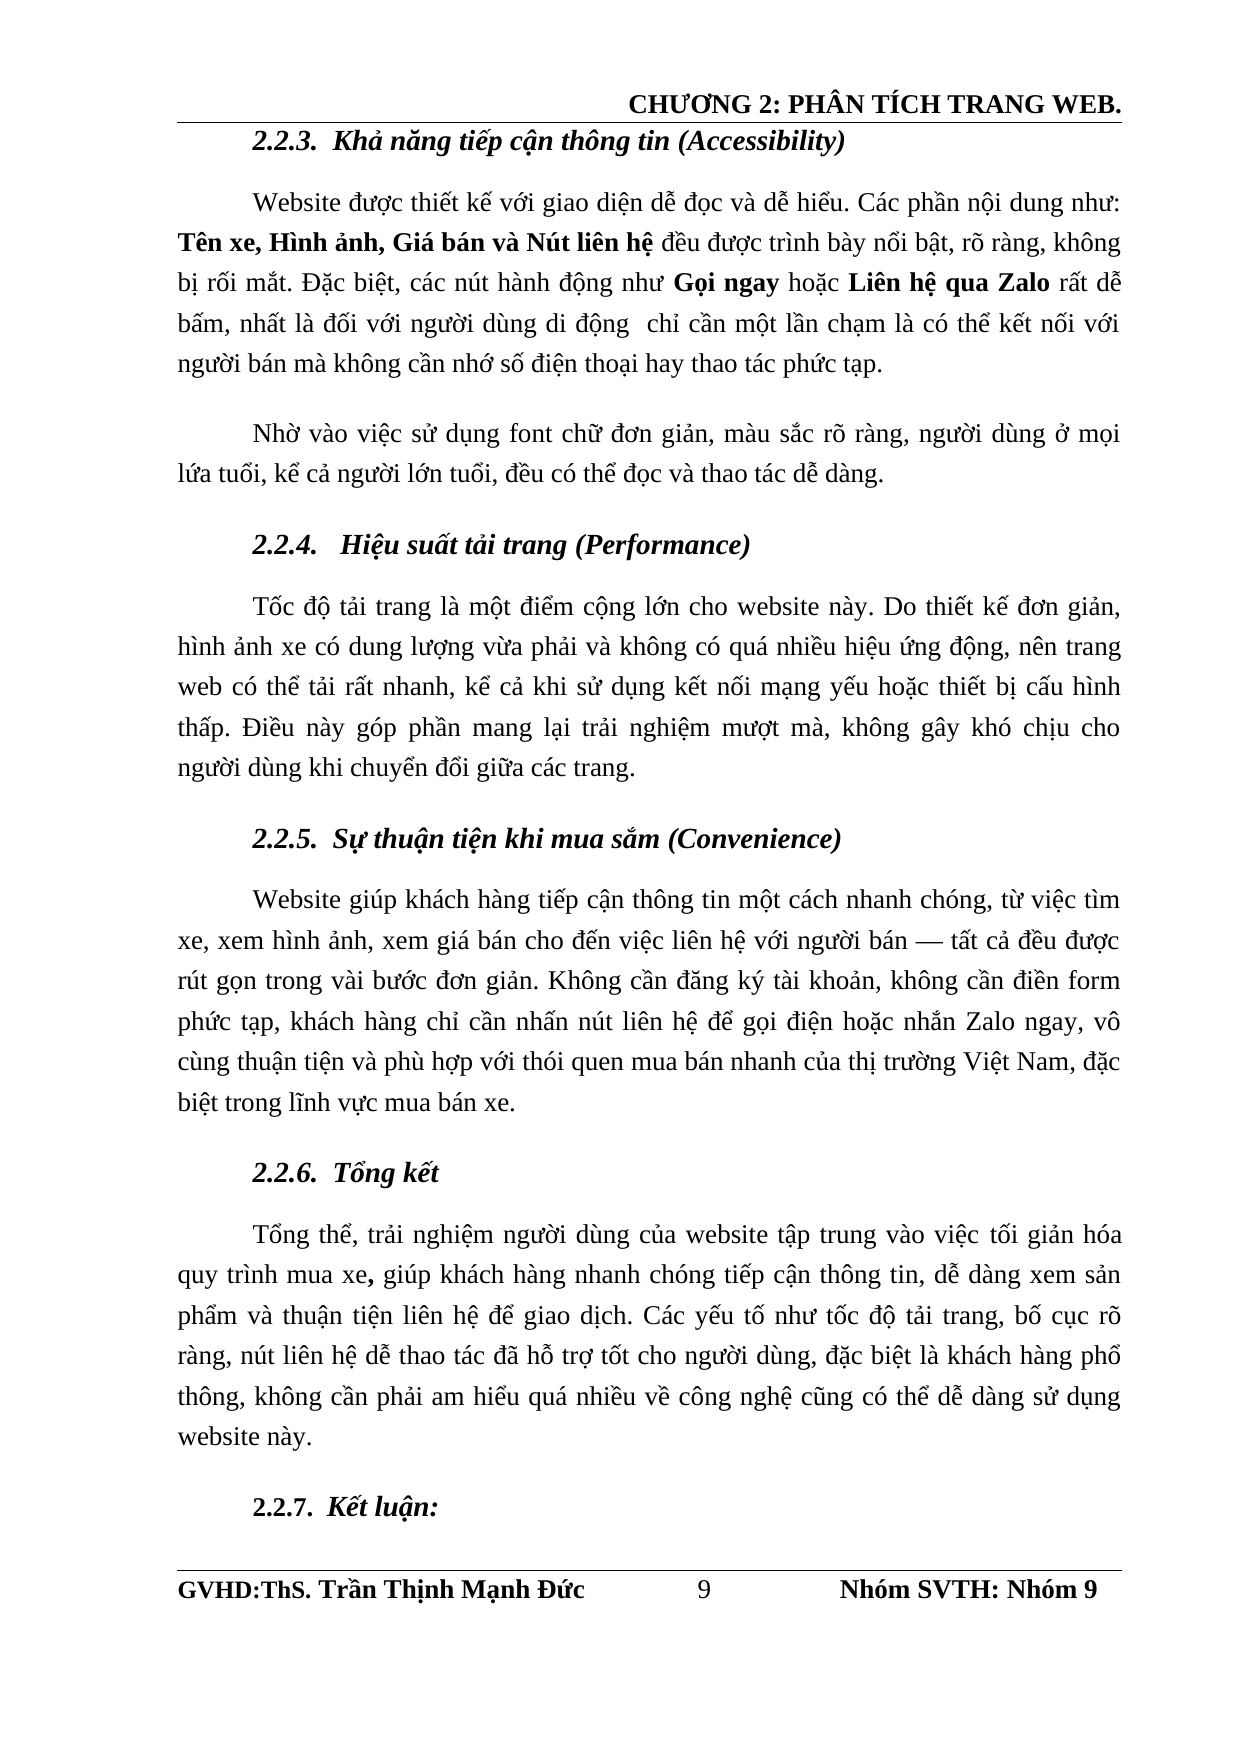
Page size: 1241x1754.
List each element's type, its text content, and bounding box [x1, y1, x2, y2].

subtitle Hiệu suất tải trang (Performance) [252, 527, 1122, 560]
subtitle Tổng kết [252, 1155, 1122, 1189]
text Website giúp khách hàng tiếp cận thông tin một cách nhanh chóng, từ việc tìm xe, xem hình ảnh, xem giá bán cho đến việc liên hệ với người bán — tất cả đều được rút gọn trong vài bước đơn giản. Không cần đăng ký tài khoản, không cần điền form phức tạp, khách hàng chỉ cần nhấn nút liên hệ để gọi điện hoặc nhắn Zalo ngay, vô cùng thuận tiện và phù hợp với thói quen mua bán nhanh của thị trường Việt Nam, đặc biệt trong lĩnh vực mua bán xe. [177, 883, 1122, 1117]
text Tổng thể, trải nghiệm người dùng của website tập trung vào việc tối giản hóa quy trình mua xe, giúp khách hàng nhanh chóng tiếp cận thông tin, dễ dàng xem sản phẩm và thuận tiện liên hệ để giao dịch. Các yếu tố như tốc độ tải trang, bố cục rõ ràng, nút liên hệ dễ thao tác đã hỗ trợ tốt cho người dùng, đặc biệt là khách hàng phổ thông, không cần phải am hiểu quá nhiều về công nghệ cũng có thể dễ dàng sử dụng website này. [177, 1218, 1122, 1451]
subtitle Sự thuận tiện khi mua sắm (Convenience) [252, 821, 1122, 854]
subtitle Kết luận: [252, 1489, 1122, 1523]
text Nhờ vào việc sử dụng font chữ đơn giản, màu sắc rõ ràng, người dùng ở mọi lứa tuổi, kể cả người lớn tuổi, đều có thể đọc và thao tác dễ dàng. [177, 417, 1122, 488]
subtitle Khả năng tiếp cận thông tin (Accessibility) [252, 123, 1122, 156]
text Website được thiết kế với giao diện dễ đọc và dễ hiểu. Các phần nội dung như: Tên xe, Hình ảnh, Giá bán và Nút liên hệ đều được trình bày nổi bật, rõ ràng, không bị rối mắt. Đặc biệt, các nút hành động như Gọi ngay hoặc Liên hệ qua Zalo rất dễ bấm, nhất là đối với người dùng di động chỉ cần một lần chạm là có thể kết nối với người bán mà không cần nhớ số điện thoại hay thao tác phức tạp. [177, 186, 1122, 378]
text Tốc độ tải trang là một điểm cộng lớn cho website này. Do thiết kế đơn giản, hình ảnh xe có dung lượng vừa phải và không có quá nhiều hiệu ứng động, nên trang web có thể tải rất nhanh, kể cả khi sử dụng kết nối mạng yếu hoặc thiết bị cấu hình thấp. Điều này góp phần mang lại trải nghiệm mượt mà, không gây khó chịu cho người dùng khi chuyển đổi giữa các trang. [177, 589, 1122, 782]
